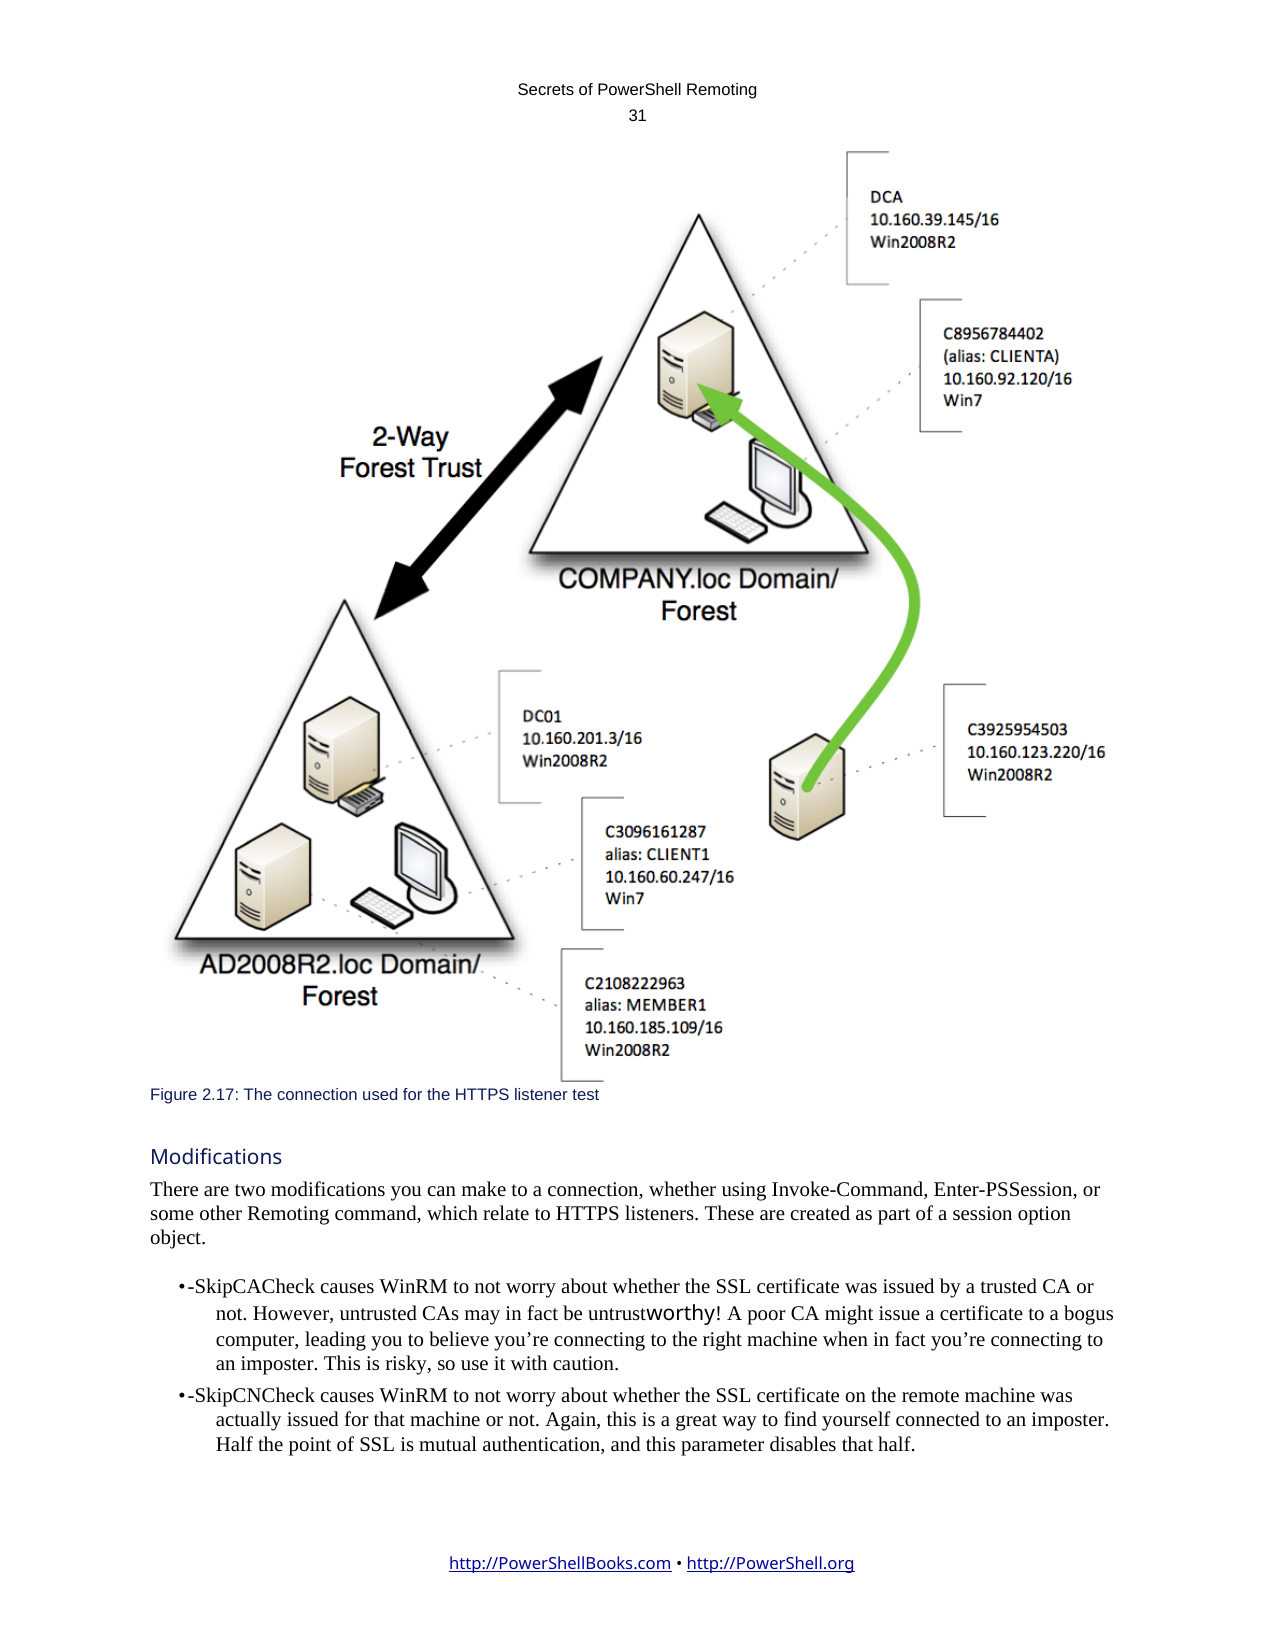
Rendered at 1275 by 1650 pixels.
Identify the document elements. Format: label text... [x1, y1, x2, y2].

subtitle Modifications [150, 1142, 1125, 1171]
list -SkipCNCheck causes WinRM to not worry about whether the SSL certificate on the remote machine was actually issued for that machine or not. Again, this is a great way to find yourself connected to an imposter. Half the point of SSL is mutual authentication, and this parameter disables that half. [178, 1383, 1125, 1456]
list -SkipCACheck causes WinRM to not worry about whether the SSL certificate was issued by a trusted CA or not. However, untrusted CAs may in fact be untrustworthy! A poor CA might issue a certificate to a bogus computer, leading you to believe you’re connecting to the right machine when in fact you’re connecting to an imposter. This is risky, so use it with caution. [178, 1274, 1125, 1375]
picture [150, 150, 1125, 1085]
text There are two modifications you can make to a connection, whether using Invoke-Command, Enter-PSSession, or some other Remoting command, which relate to HTTPS listeners. These are created as part of a session option object. [150, 1177, 1125, 1249]
text Figure 2.17: The connection used for the HTTPS listener test [150, 1085, 1125, 1105]
